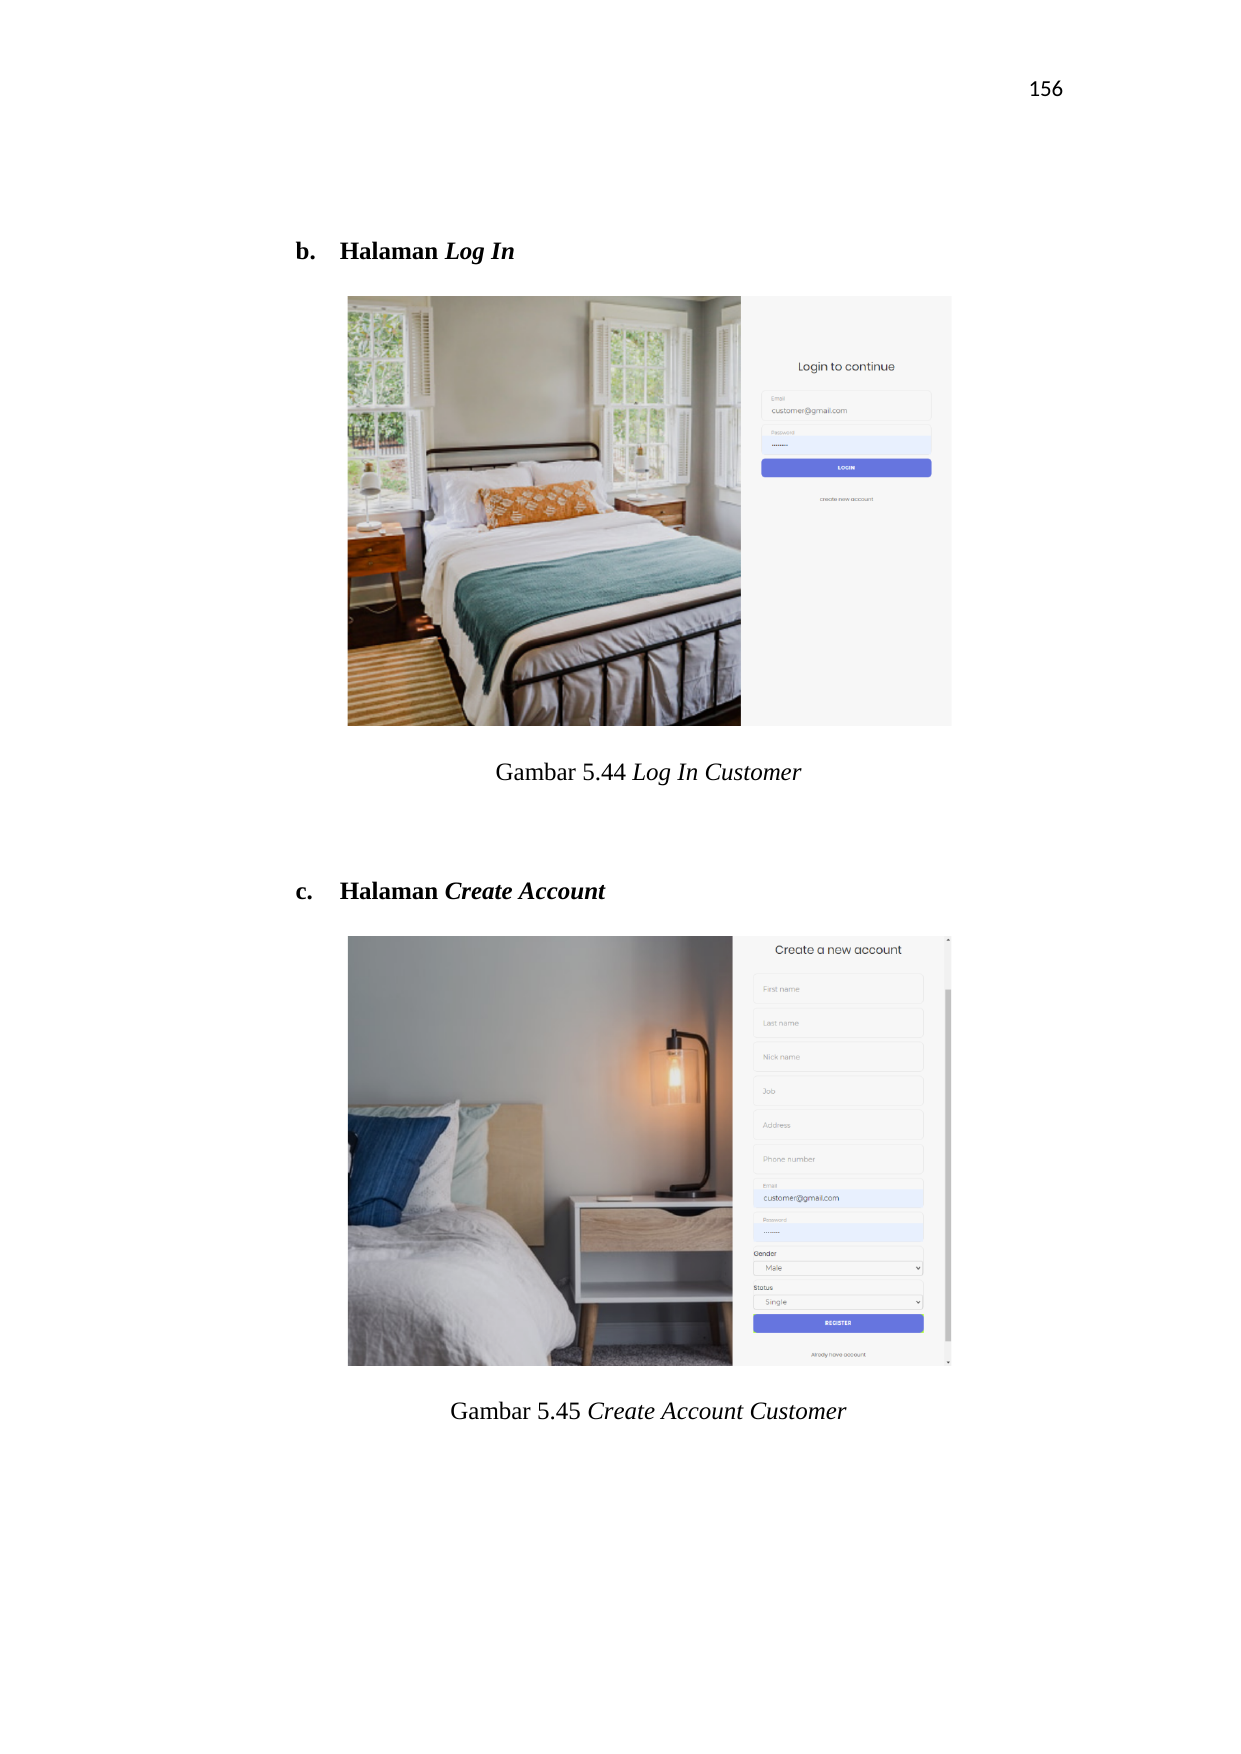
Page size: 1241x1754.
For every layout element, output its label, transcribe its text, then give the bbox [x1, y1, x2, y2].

list Halaman Create Account [295, 876, 1063, 905]
list Halaman Log In [295, 236, 1063, 265]
text Gambar 5.44 Log In Customer [236, 757, 1063, 785]
picture [347, 296, 952, 726]
picture [347, 936, 952, 1366]
text Gambar 5.45 Create Account Customer [236, 1396, 1063, 1425]
